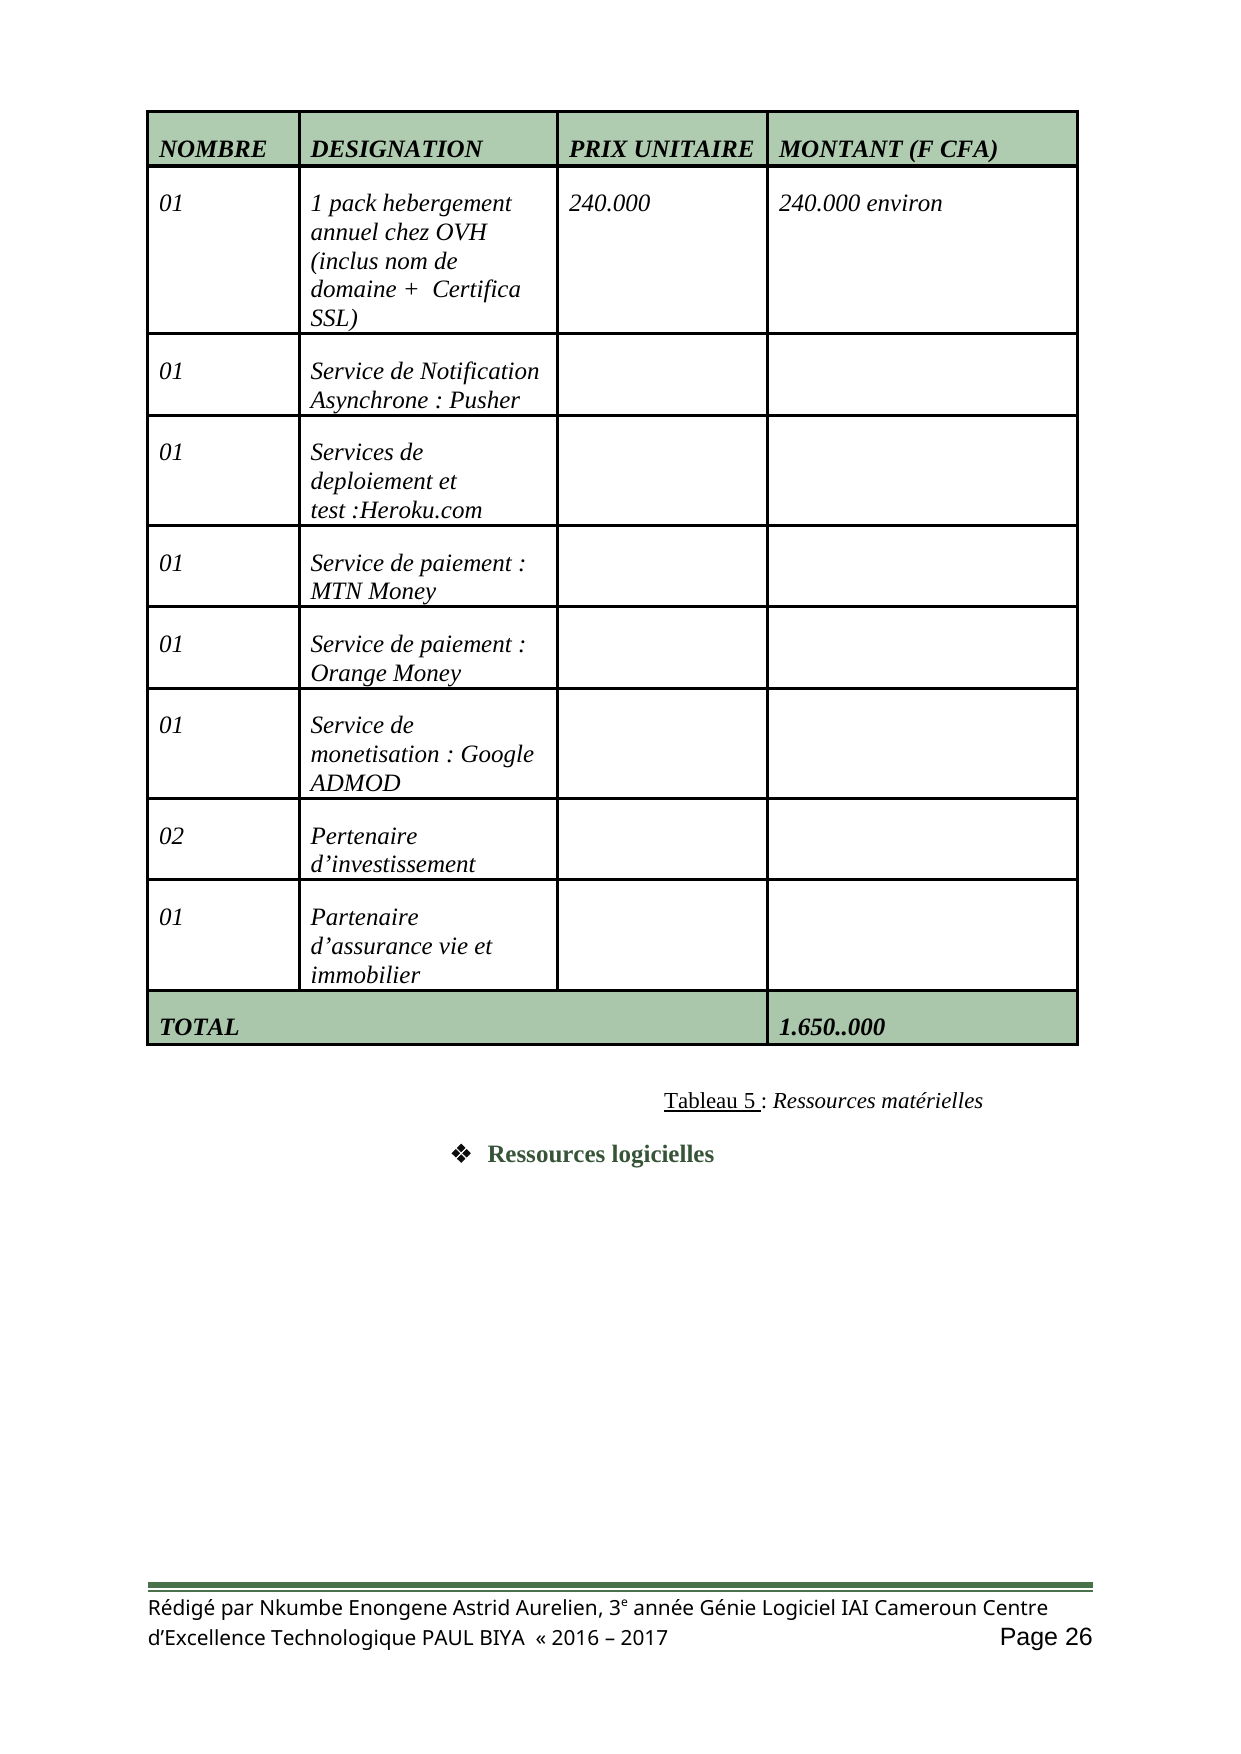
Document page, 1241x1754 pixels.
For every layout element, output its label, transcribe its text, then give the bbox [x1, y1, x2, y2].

table_cell 02 [149, 800, 298, 878]
table_header PRIX UNITAIRE [559, 113, 766, 164]
table_header DESIGNATION [301, 113, 556, 164]
table_cell [769, 690, 1076, 797]
table_cell [559, 690, 766, 797]
table_header NOMBRE [149, 113, 298, 164]
table_cell 01 [149, 608, 298, 687]
table_cell 240.000 [559, 168, 766, 332]
table_cell 01 [149, 881, 298, 988]
table_cell [559, 335, 766, 413]
table_cell 1 pack hebergement annuel chez OVH (inclus nom de domaine + Certifica SSL) [301, 168, 556, 332]
table_cell Service de paiement : Orange Money [301, 608, 556, 687]
table_cell [769, 608, 1076, 687]
table_cell [769, 881, 1076, 988]
table_cell 01 [149, 527, 298, 605]
table_cell 1.650..000 [769, 992, 1076, 1043]
table_cell [559, 527, 766, 605]
table_cell [769, 417, 1076, 524]
table_cell Partenaire d’assurance vie et immobilier [301, 881, 556, 988]
table_cell TOTAL [149, 992, 766, 1043]
table_cell 240.000 environ [769, 168, 1076, 332]
table_cell Service de monetisation : Google ADMOD [301, 690, 556, 797]
table_cell Service de paiement : MTN Money [301, 527, 556, 605]
table_cell 01 [149, 417, 298, 524]
text Tableau 5 : Ressources matérielles [148, 1087, 1093, 1114]
table_header MONTANT (F CFA) [769, 113, 1076, 164]
table_cell 01 [149, 690, 298, 797]
table_cell [559, 800, 766, 878]
table_cell 01 [149, 168, 298, 332]
table_cell Pertenaire d’investissement [301, 800, 556, 878]
table_cell [769, 800, 1076, 878]
table_cell [769, 527, 1076, 605]
table_cell Service de Notification Asynchrone : Pusher [301, 335, 556, 413]
table_cell [769, 335, 1076, 413]
table_cell [559, 608, 766, 687]
table_cell 01 [149, 335, 298, 413]
list Ressources logicielles [450, 1139, 1093, 1168]
table_cell [559, 417, 766, 524]
table_cell Services de deploiement et test :Heroku.com [301, 417, 556, 524]
table_cell [559, 881, 766, 988]
